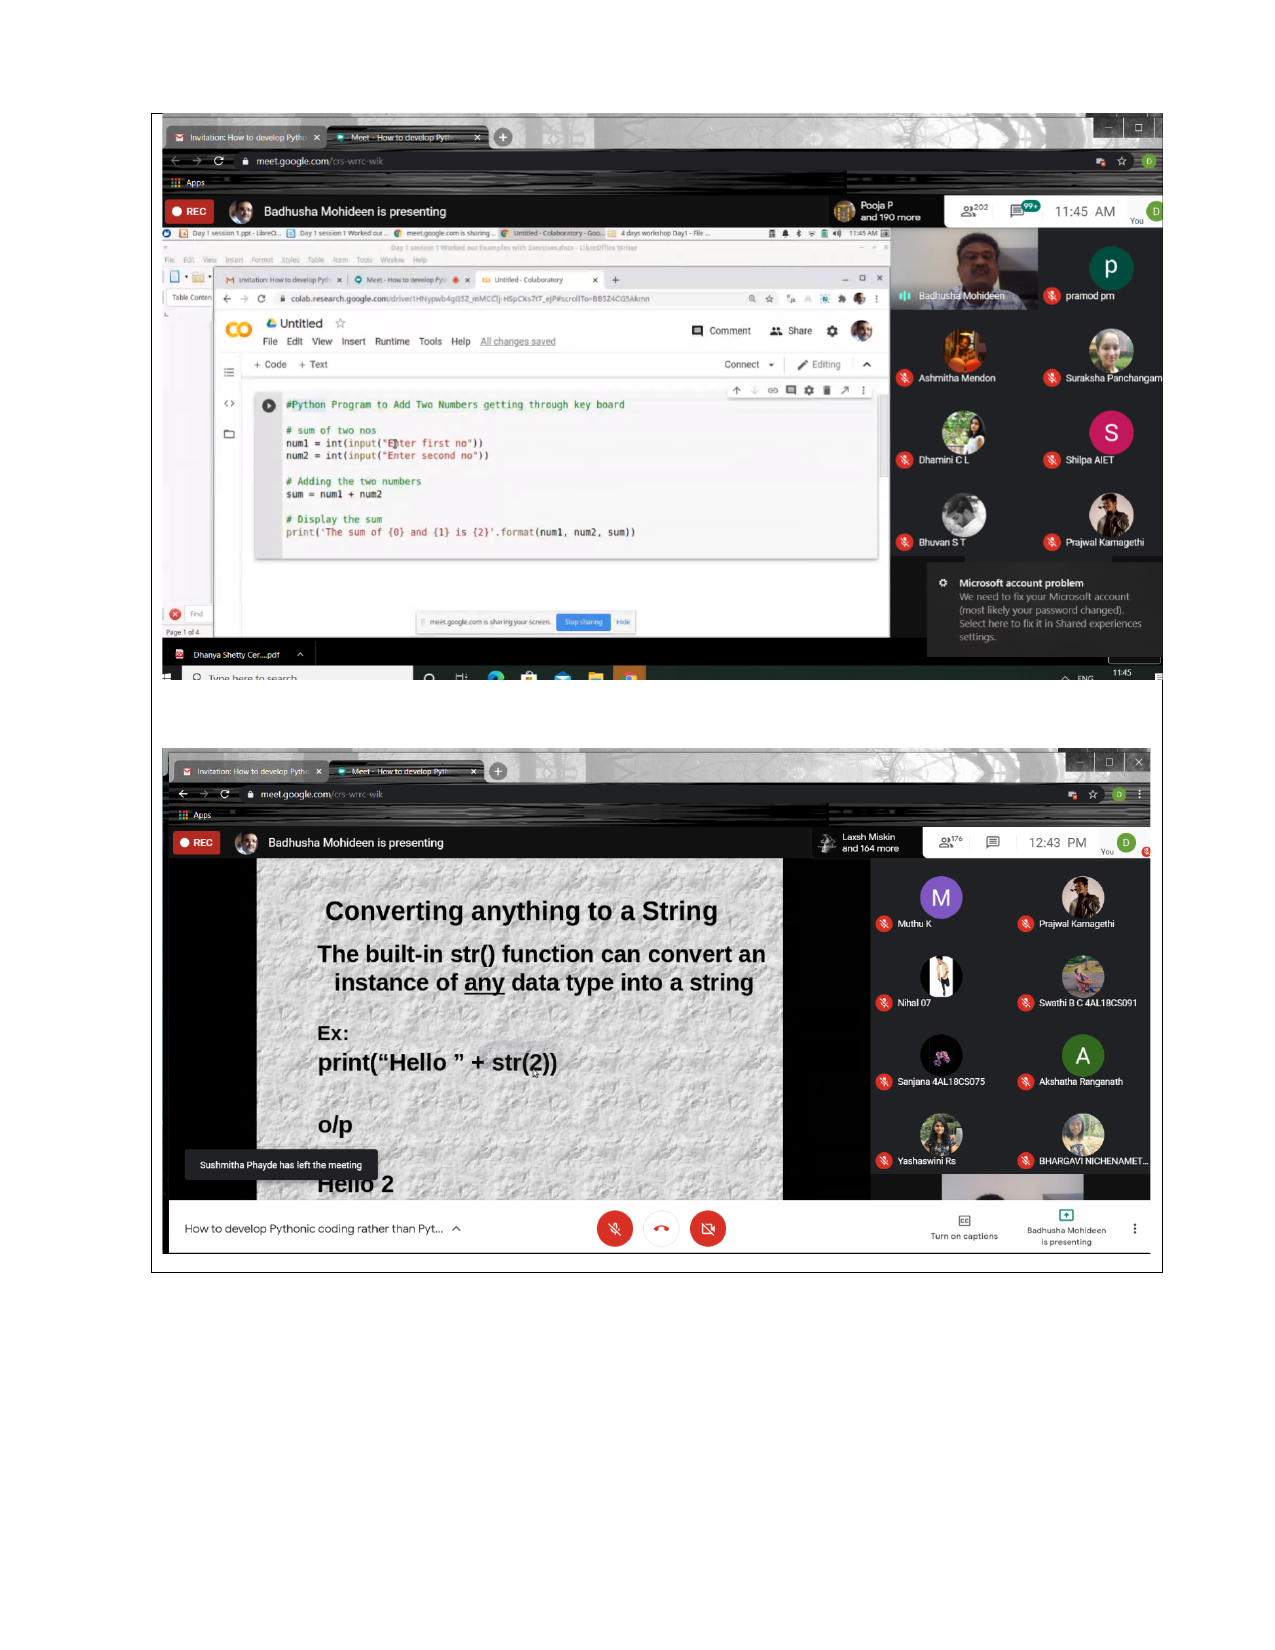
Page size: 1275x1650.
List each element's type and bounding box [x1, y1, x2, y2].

picture [162, 113, 1163, 680]
table_cell [152, 114, 1162, 1272]
picture [162, 748, 1151, 1254]
